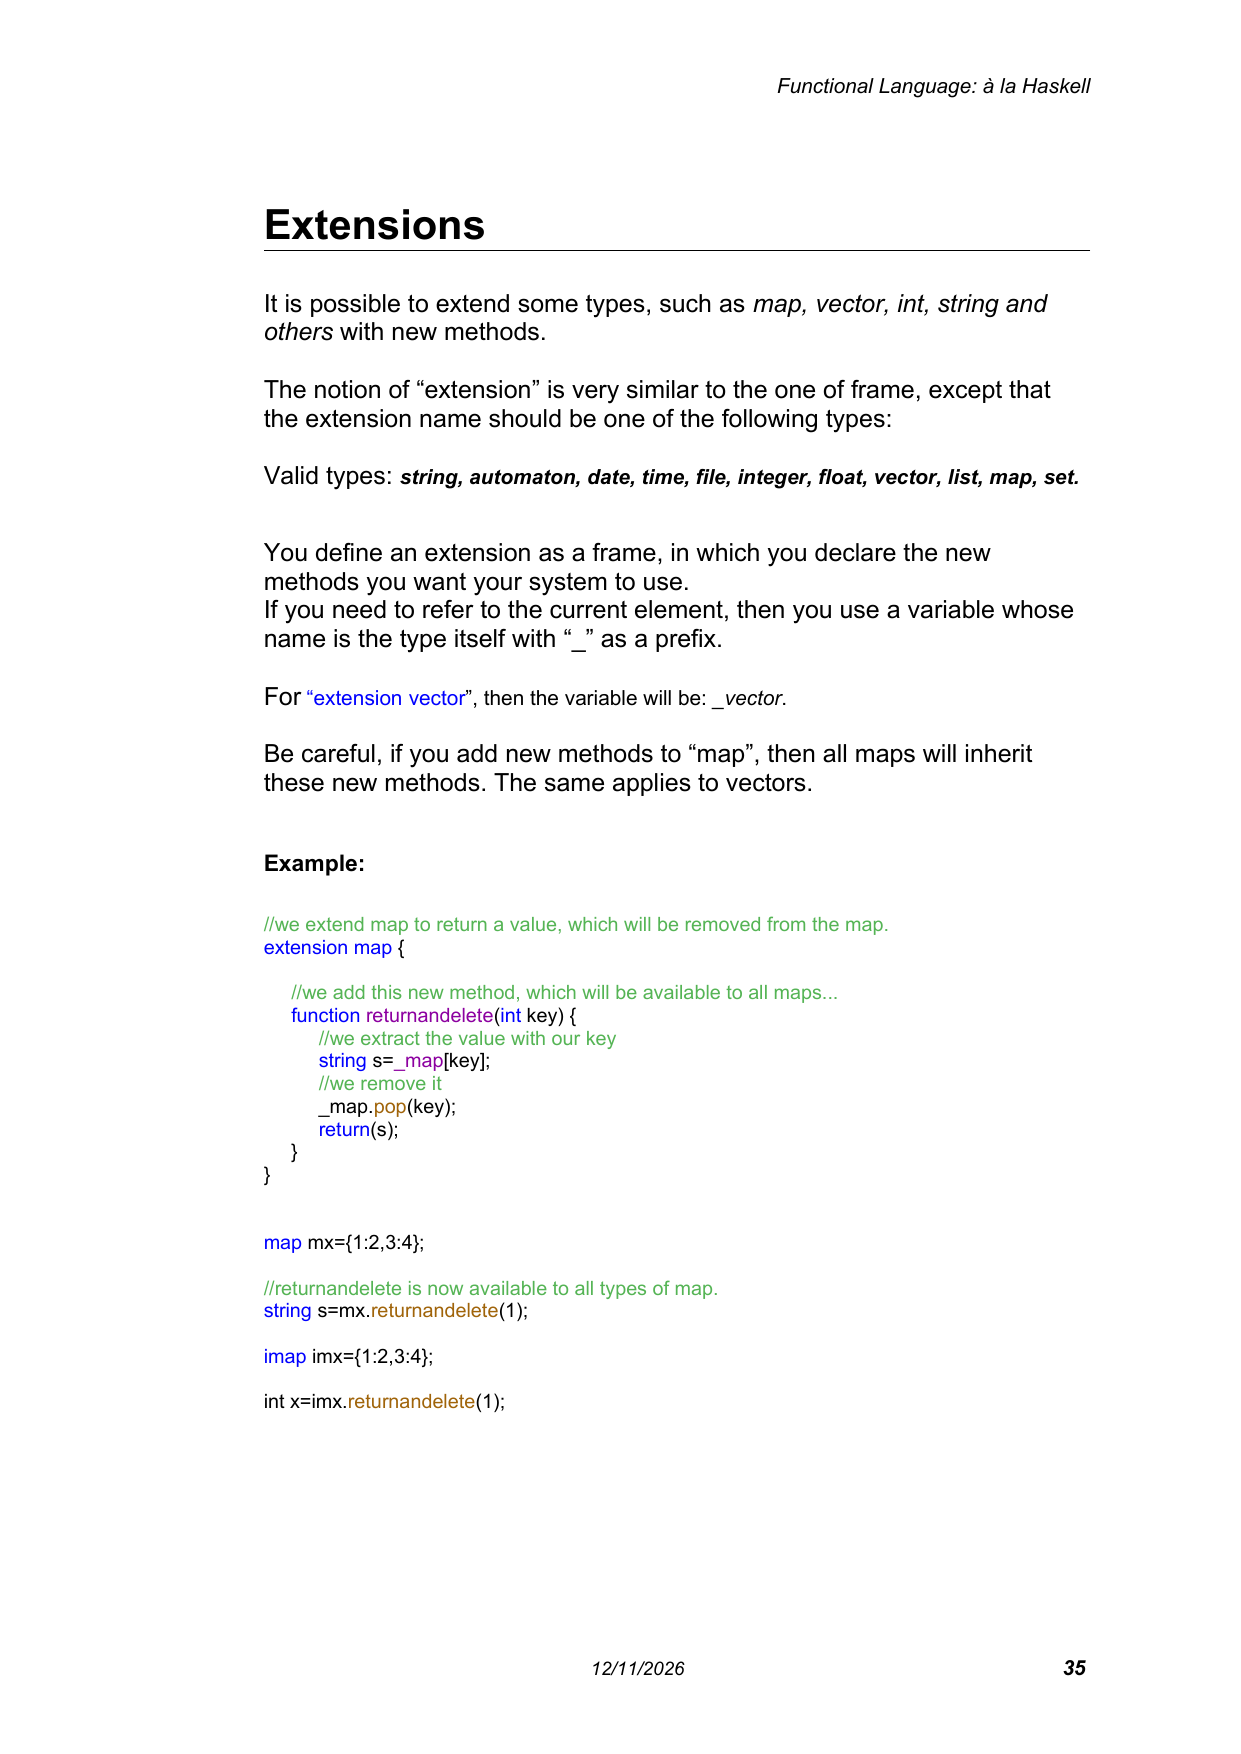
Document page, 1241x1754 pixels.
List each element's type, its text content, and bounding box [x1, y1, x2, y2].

text string s=mx.returnandelete(1); [263, 1299, 1090, 1322]
text The notion of “extension” is very similar to the one of frame, except that the extension name should be one of the following types: [263, 375, 1090, 432]
text You define an extension as a frame, in which you declare the new methods you want your system to use. [263, 538, 1090, 595]
text //we add this new method, which will be available to all maps... [263, 981, 1090, 1004]
text } [263, 1140, 1090, 1163]
text //returnandelete is now available to all types of map. [263, 1276, 1090, 1299]
text imap imx={1:2,3:4}; [263, 1344, 1090, 1367]
subtitle Extensions [263, 200, 1090, 251]
text extension map { [263, 936, 1090, 958]
text It is possible to extend some types, such as map, vector, int, string and others with new methods. [263, 288, 1090, 346]
text Be careful, if you add new methods to “map”, then all maps will inherit these new methods. The same applies to vectors. [263, 739, 1090, 796]
text string s=_map[key]; [263, 1049, 1090, 1072]
text Valid types: string, automaton, date, time, file, integer, float, vector, list, map, set. [263, 461, 1090, 490]
text If you need to refer to the current element, then you use a variable whose name is the type itself with “_” as a prefix. [263, 595, 1090, 653]
text int x=imx.returnandelete(1); [263, 1390, 1090, 1413]
text //we extract the value with our key [263, 1027, 1090, 1049]
text //we remove it [263, 1072, 1090, 1095]
text For “extension vector”, then the variable will be: _vector. [263, 681, 1090, 710]
text map mx={1:2,3:4}; [263, 1231, 1090, 1254]
text function returnandelete(int key) { [263, 1004, 1090, 1027]
text //we extend map to return a value, which will be removed from the map. [263, 913, 1090, 936]
text _map.pop(key); [263, 1095, 1090, 1117]
subtitle Example: [263, 850, 1090, 877]
text } [263, 1163, 1090, 1186]
text return(s); [263, 1117, 1090, 1140]
